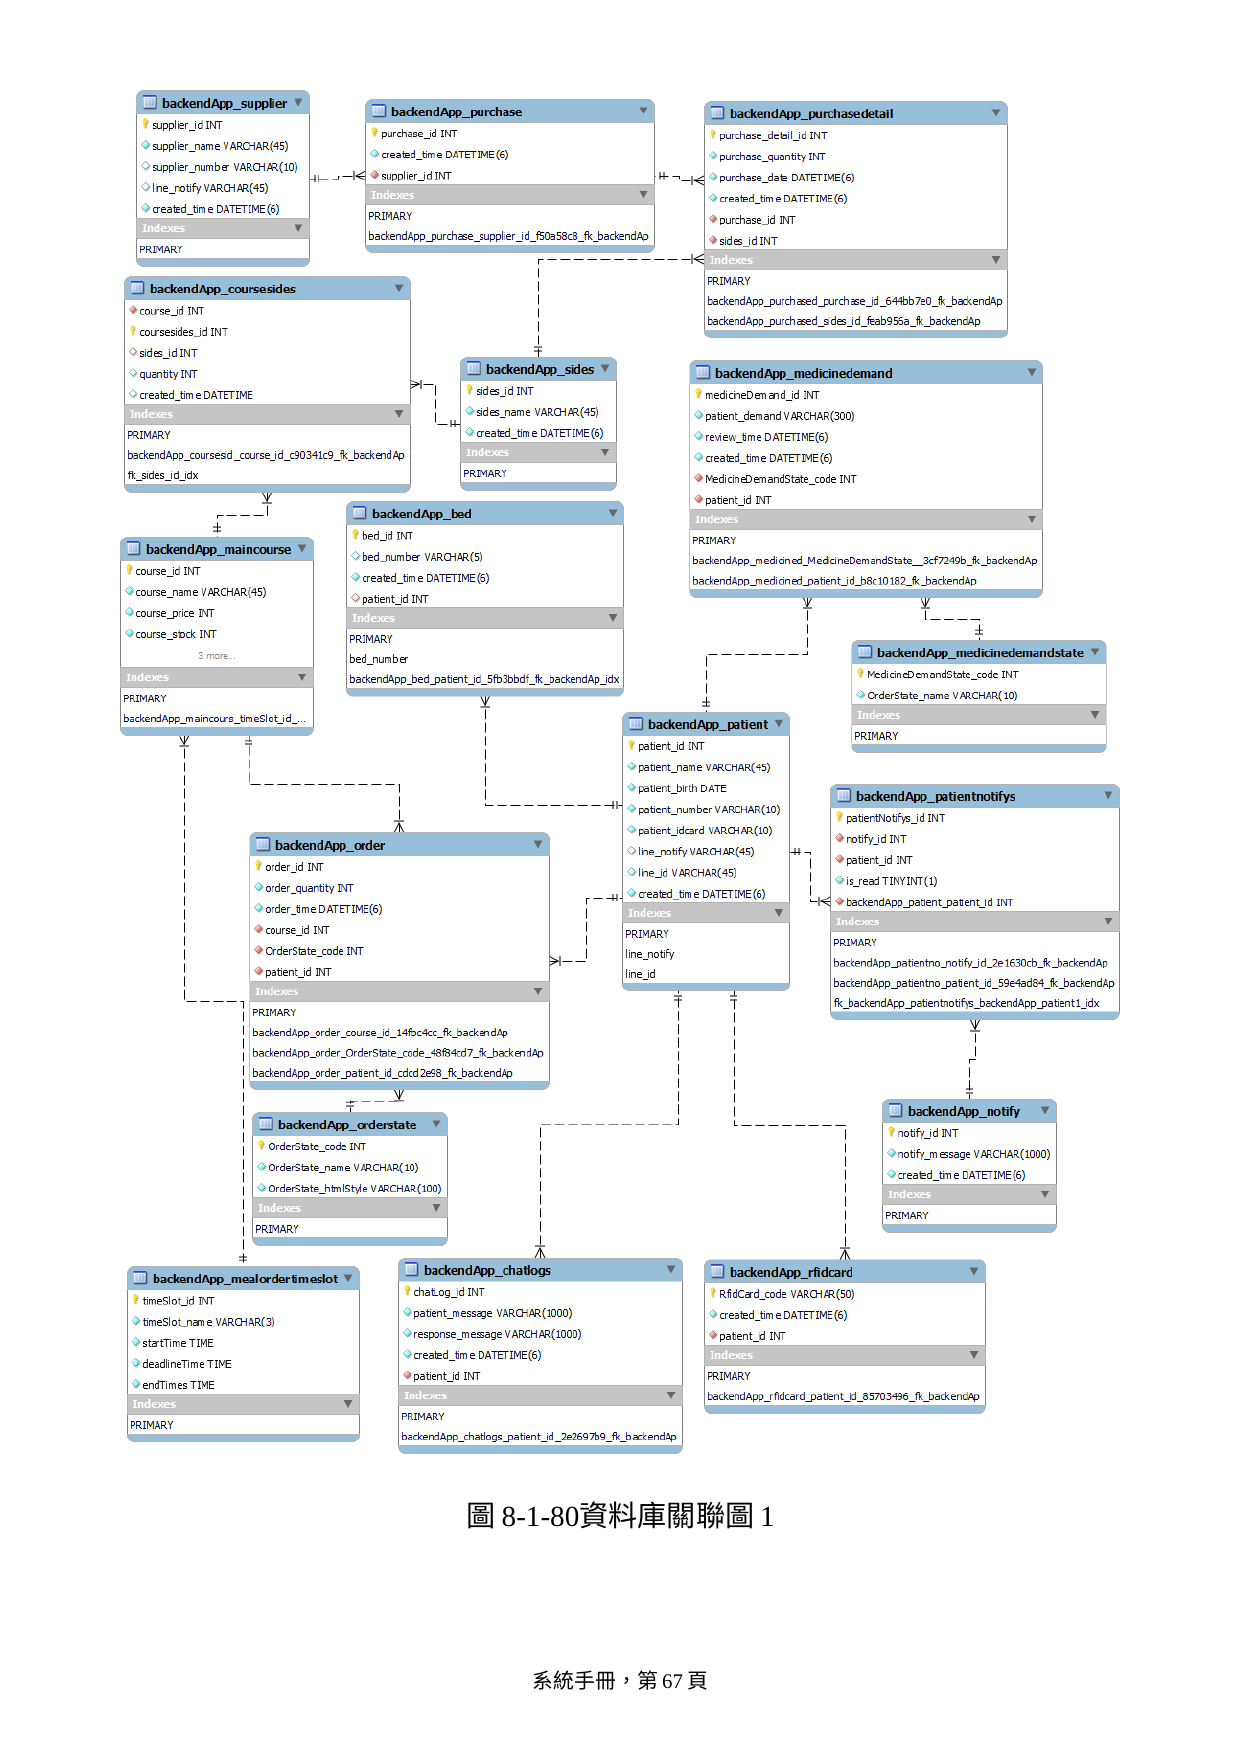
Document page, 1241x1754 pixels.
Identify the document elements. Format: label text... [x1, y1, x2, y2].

picture [110, 89, 1130, 1462]
